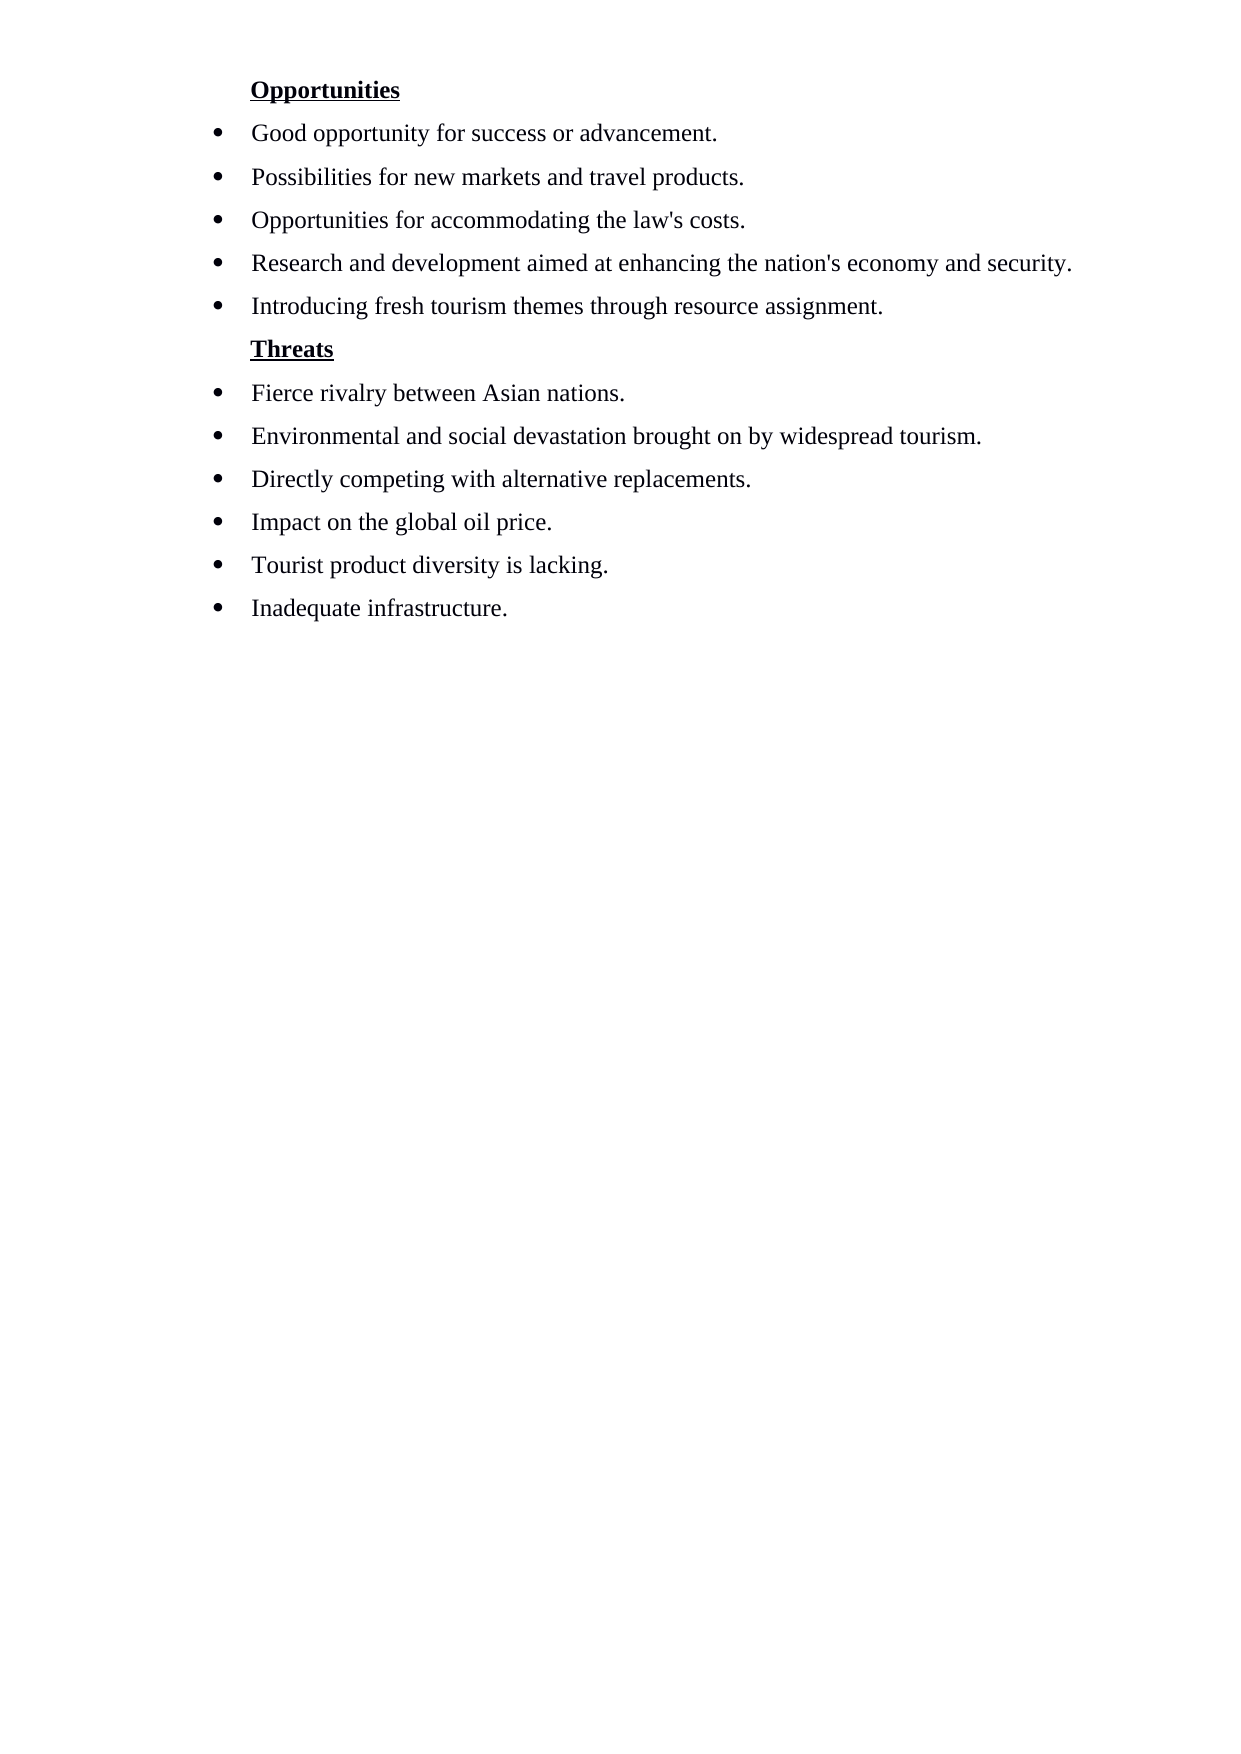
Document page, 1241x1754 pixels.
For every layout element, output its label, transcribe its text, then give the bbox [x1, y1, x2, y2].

list Environmental and social devastation brought on by widespread tourism. [214, 421, 1122, 450]
list Fierce rivalry between Asian nations. [214, 378, 1122, 407]
list Tourist product diversity is lacking. [214, 550, 1122, 579]
list Introducing fresh tourism themes through resource assignment. [214, 291, 1122, 320]
list Possibilities for new markets and travel products. [214, 162, 1122, 190]
list Opportunities for accommodating the law's costs. [214, 205, 1122, 233]
text Threats [250, 334, 1122, 363]
list Research and development aimed at enhancing the nation's economy and security. [214, 248, 1122, 277]
list Directly competing with alternative replacements. [214, 464, 1122, 493]
text Opportunities [250, 75, 1122, 104]
list Good opportunity for success or advancement. [214, 118, 1122, 147]
list Inadequate infrastructure. [214, 593, 1122, 622]
list Impact on the global oil price. [214, 507, 1122, 536]
